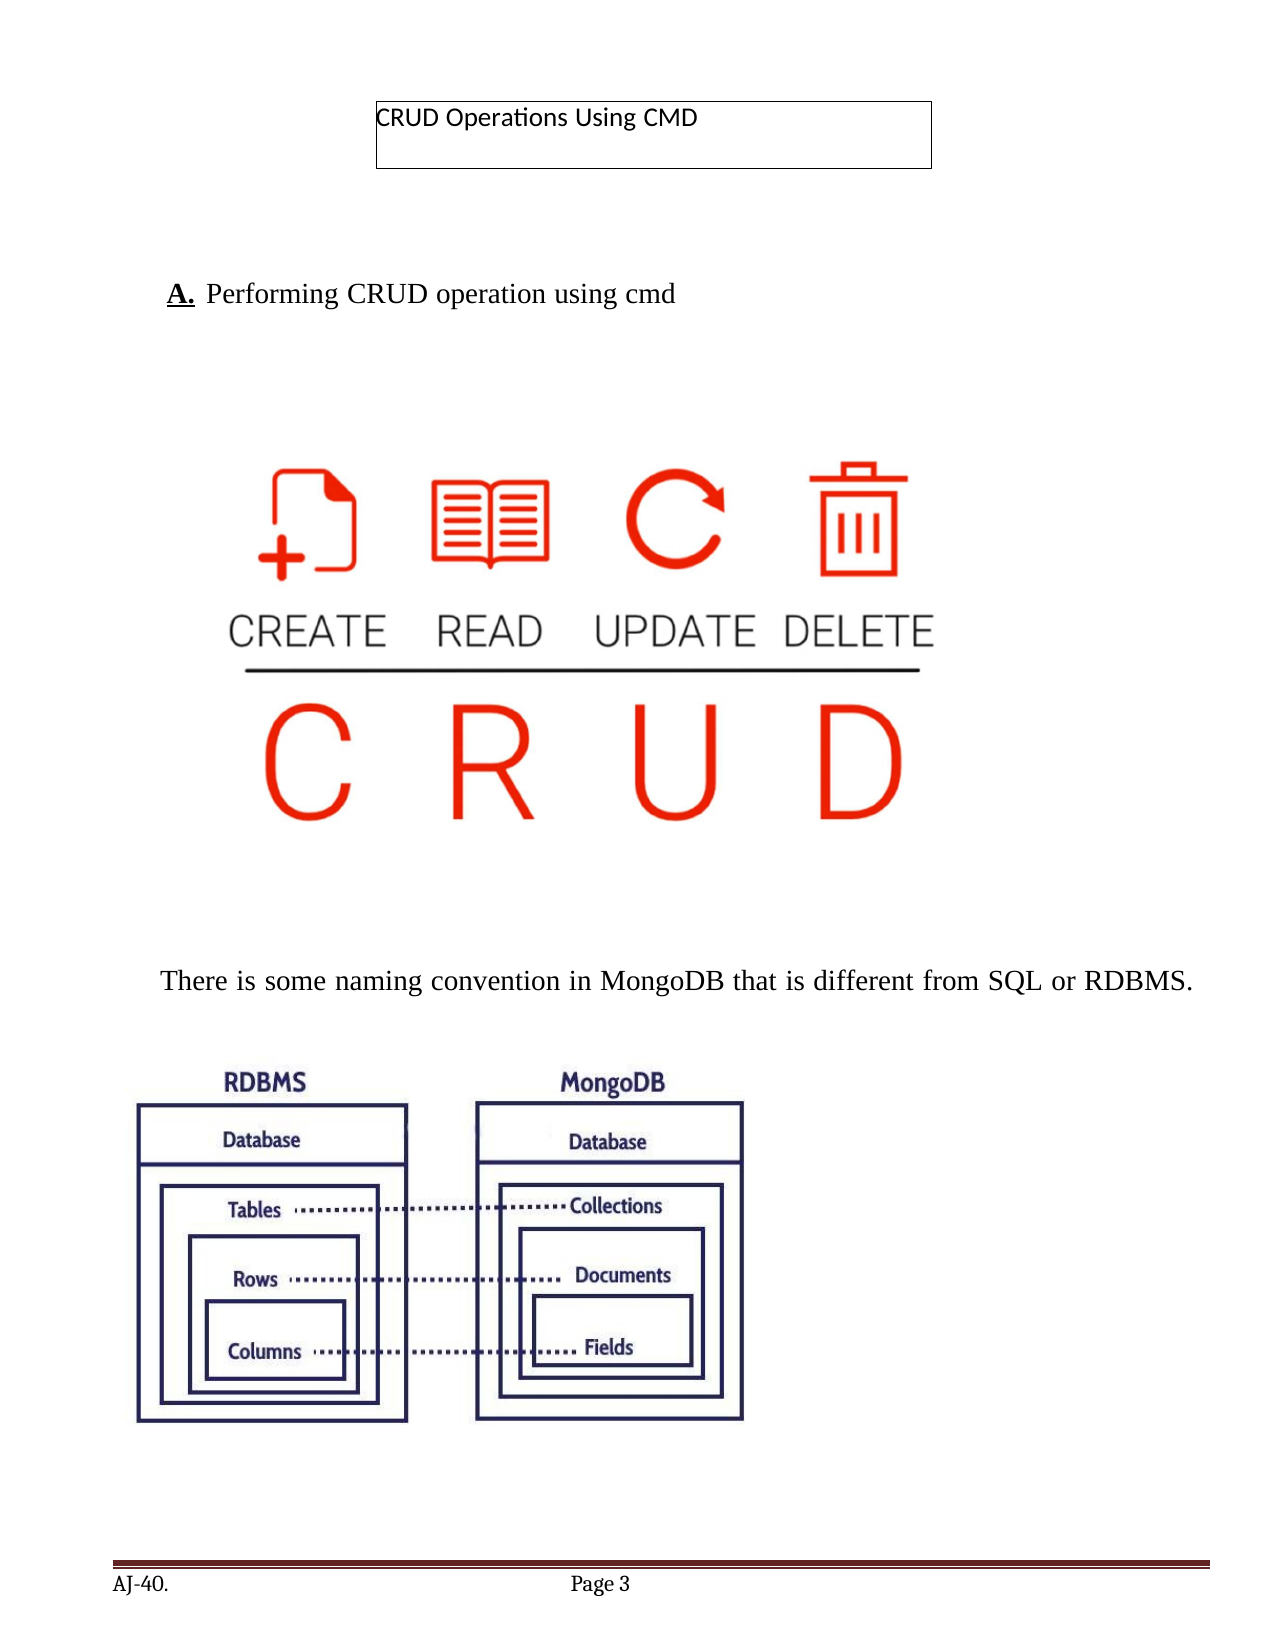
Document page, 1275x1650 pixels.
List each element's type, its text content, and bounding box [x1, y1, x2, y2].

picture [124, 1055, 746, 1426]
text There is some naming convention in MongoDB that is different from SQL or RDBMS. [160, 963, 1210, 996]
picture [227, 460, 936, 822]
text A. Performing CRUD operation using cmd [166, 276, 1210, 310]
